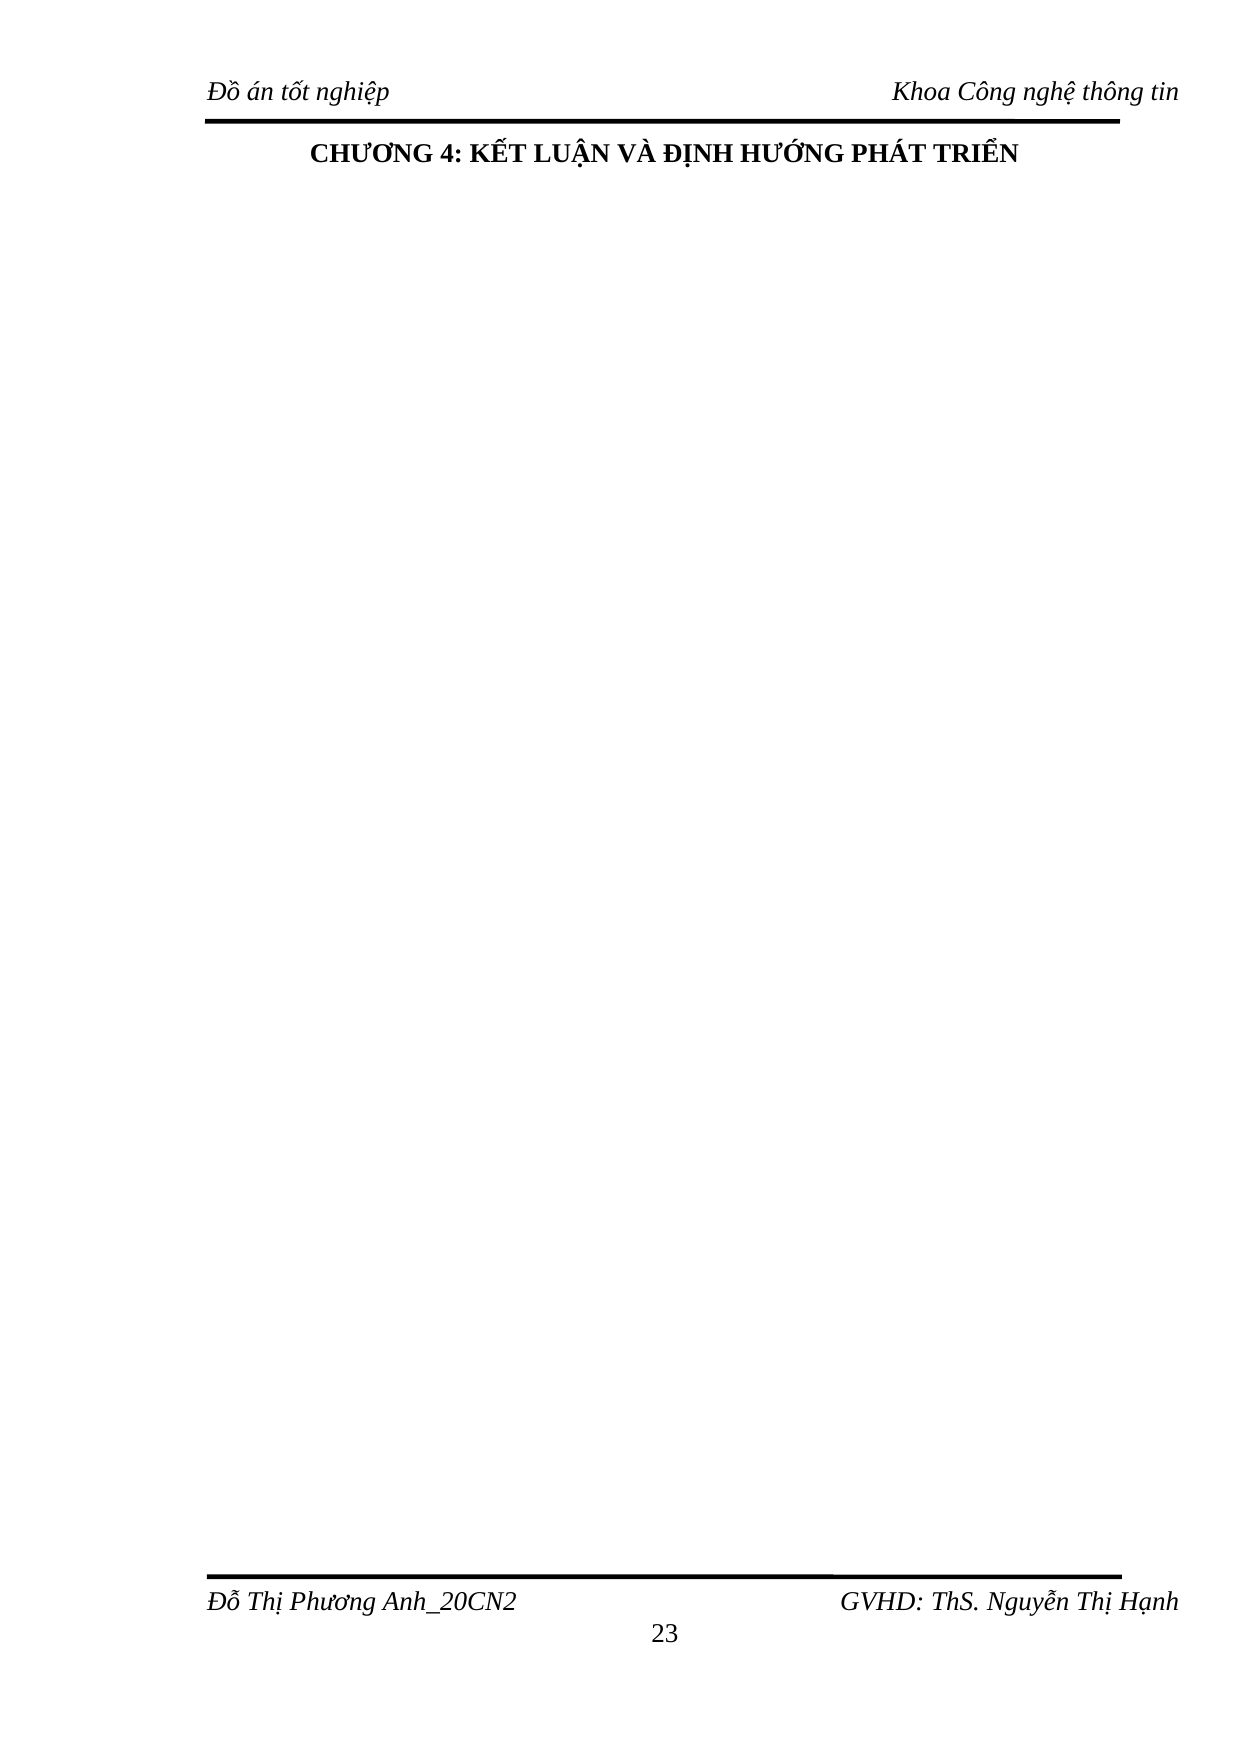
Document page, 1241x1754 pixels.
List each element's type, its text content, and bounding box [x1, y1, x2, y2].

text CHƯƠNG 4: KẾT LUẬN VÀ ĐỊNH HƯỚNG PHÁT TRIỂN [207, 137, 1122, 168]
